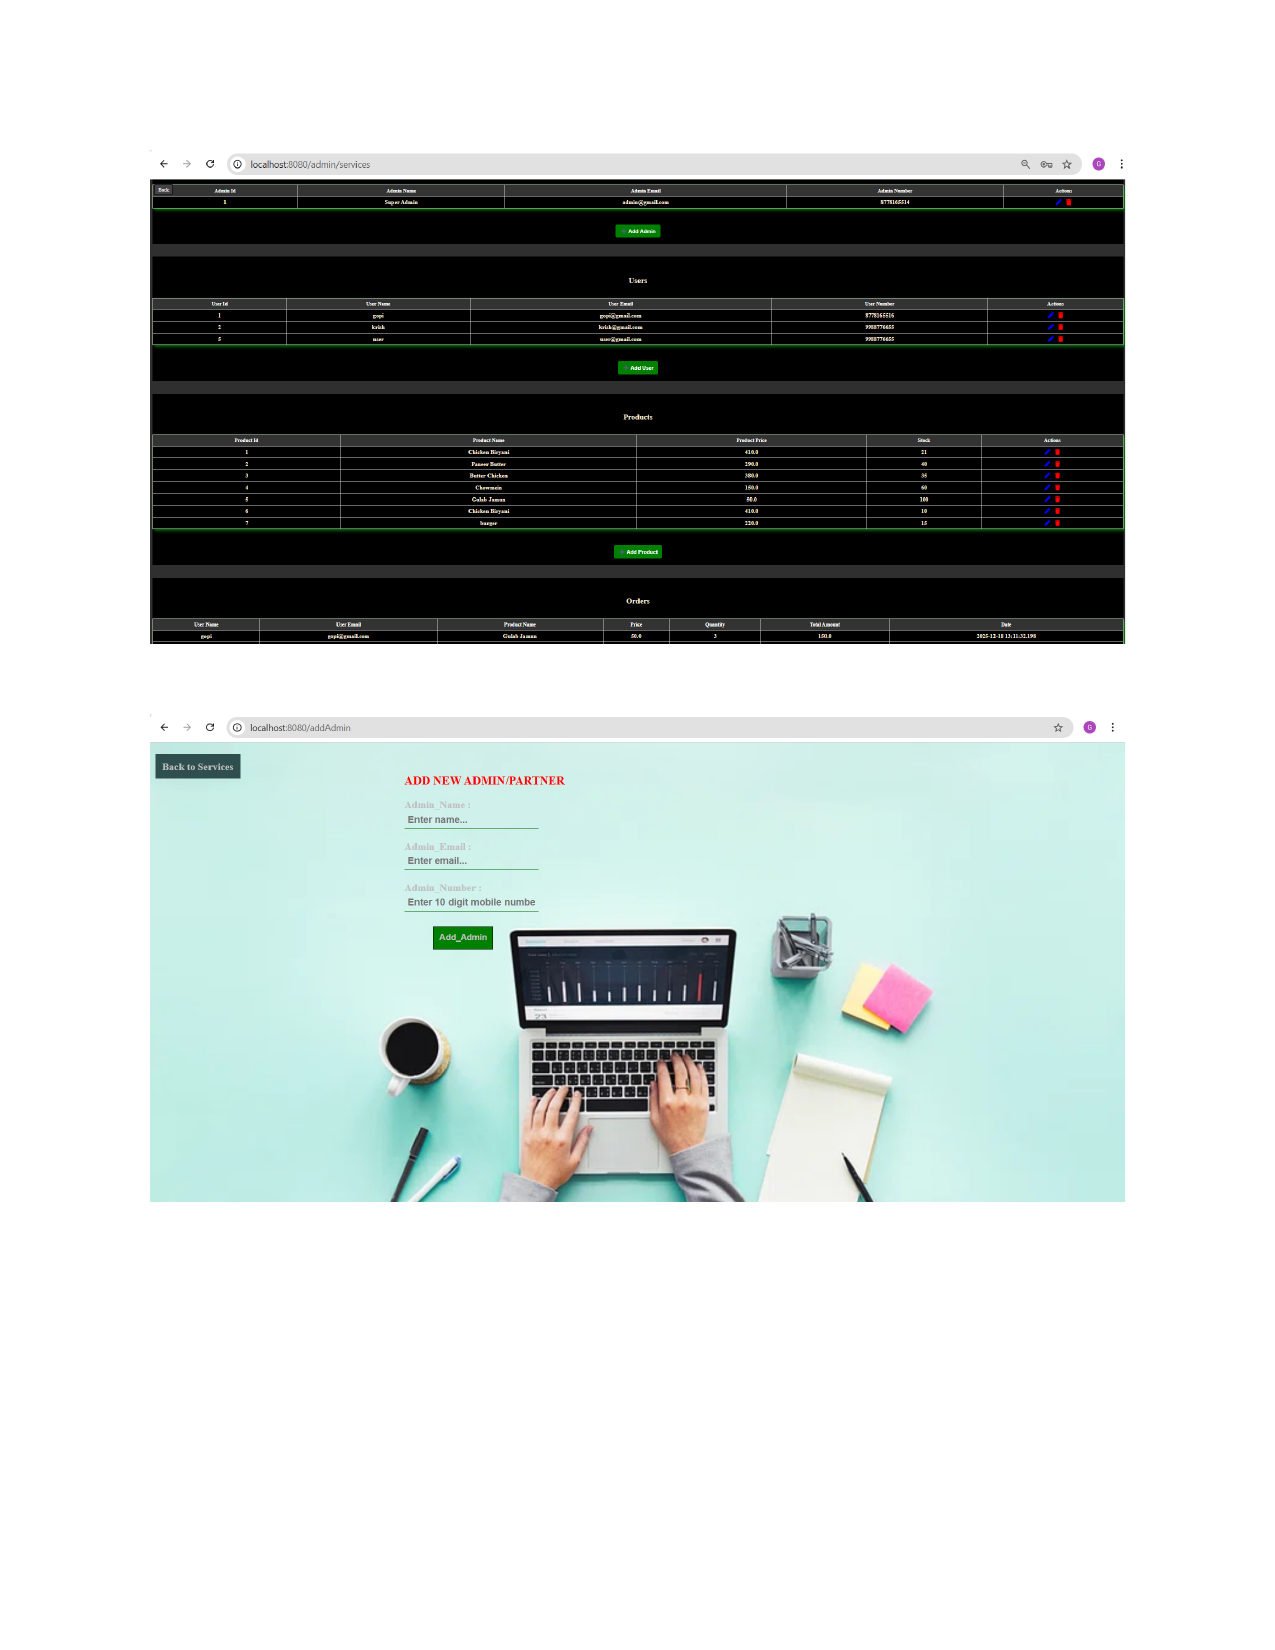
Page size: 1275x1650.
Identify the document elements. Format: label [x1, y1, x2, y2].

picture [150, 150, 1125, 644]
picture [150, 714, 1125, 1202]
